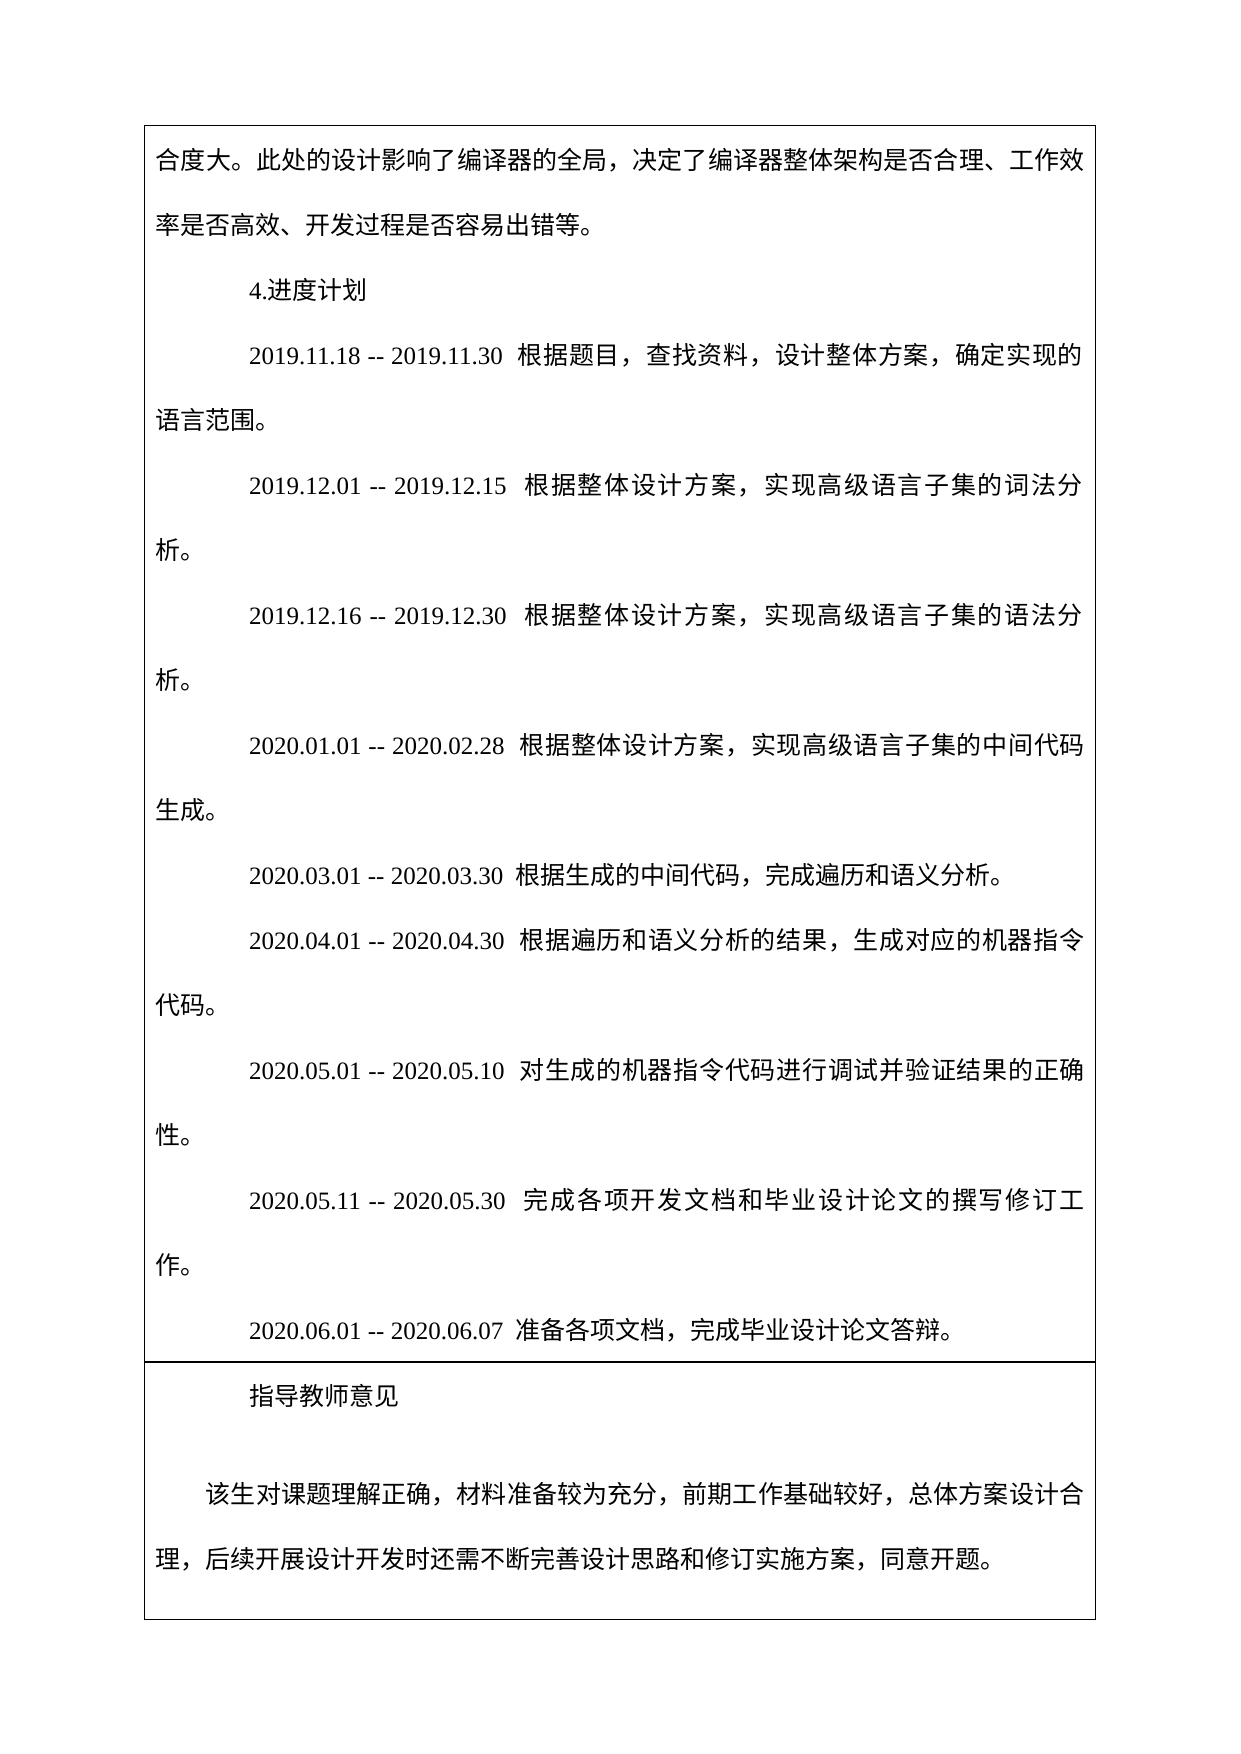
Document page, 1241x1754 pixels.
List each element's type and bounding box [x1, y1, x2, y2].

table_cell [145, 1363, 1095, 1619]
table_cell [145, 126, 1095, 1361]
